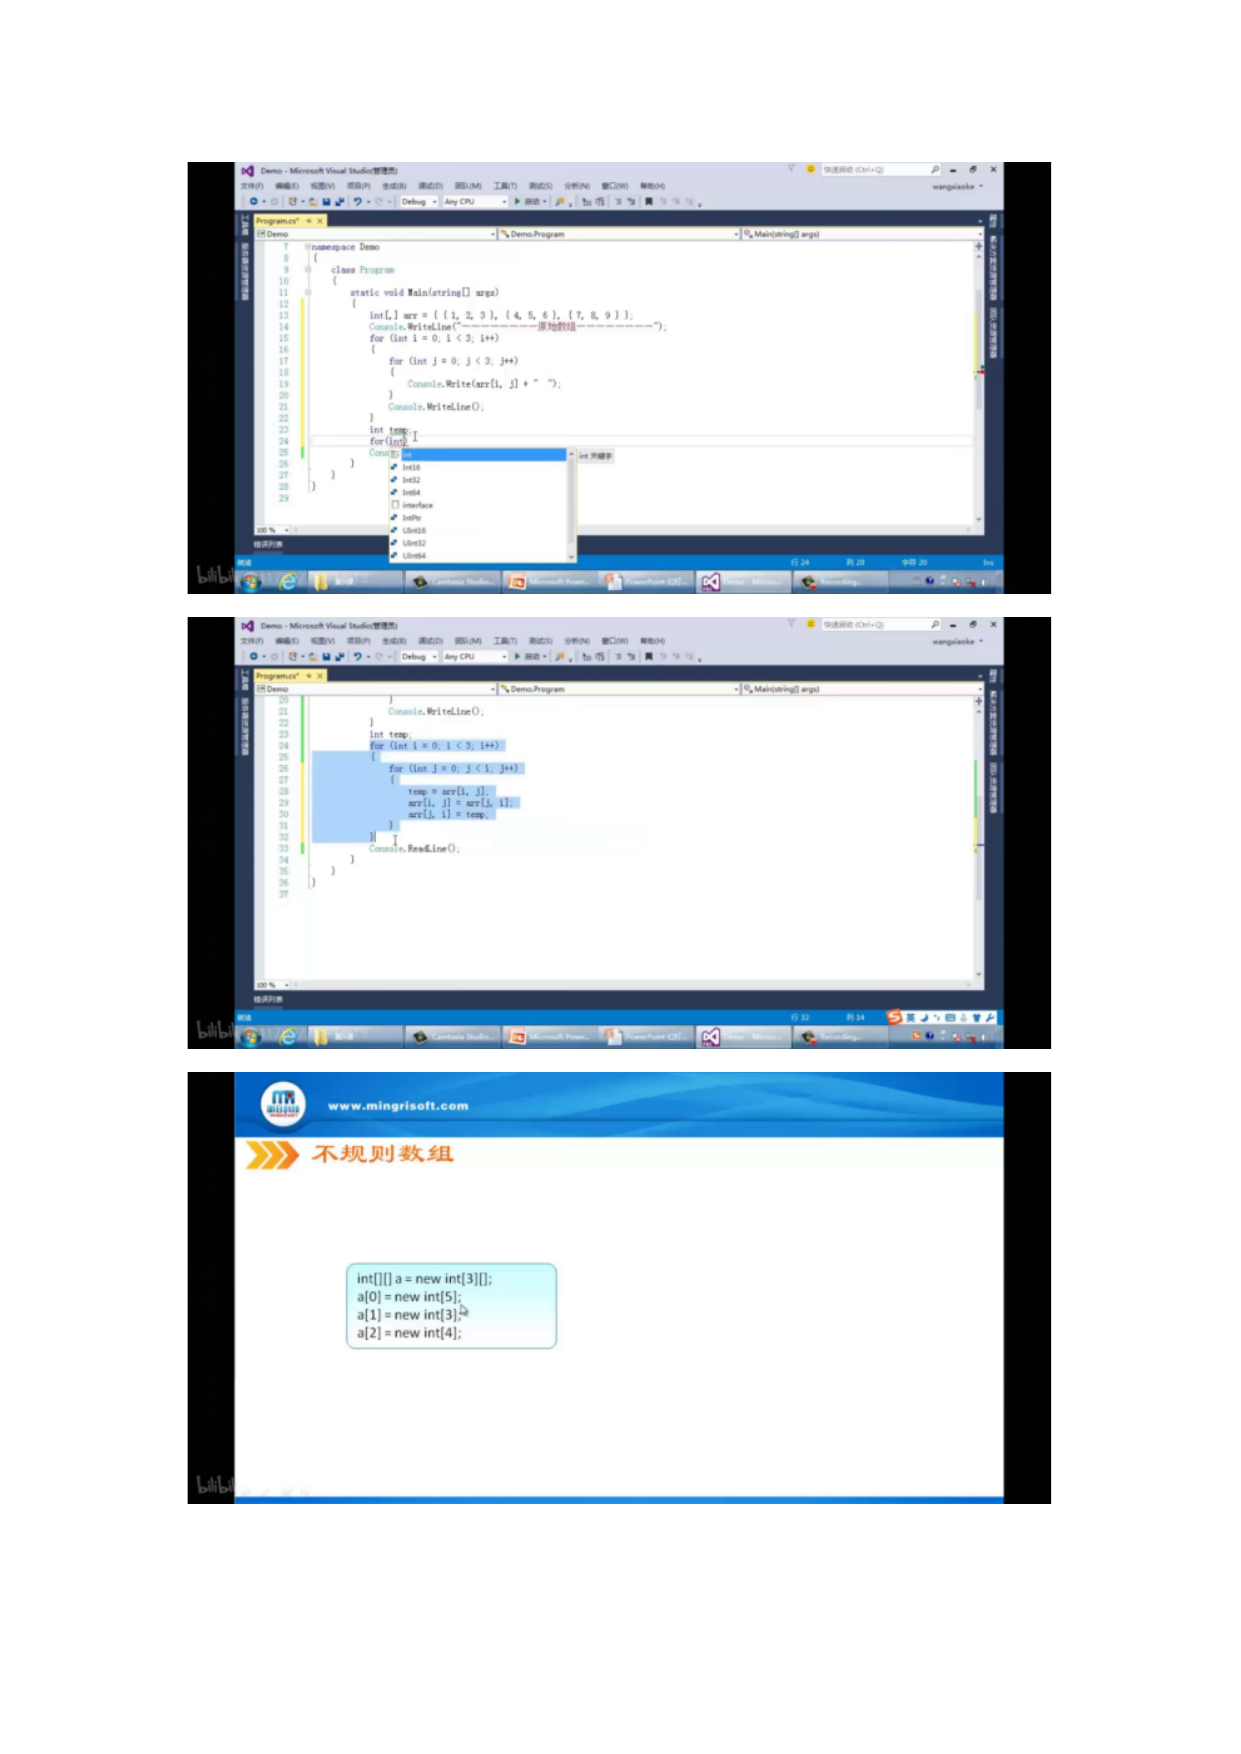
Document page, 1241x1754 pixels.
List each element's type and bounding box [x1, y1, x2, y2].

picture [187, 1072, 1052, 1504]
picture [187, 162, 1052, 594]
picture [187, 617, 1052, 1049]
